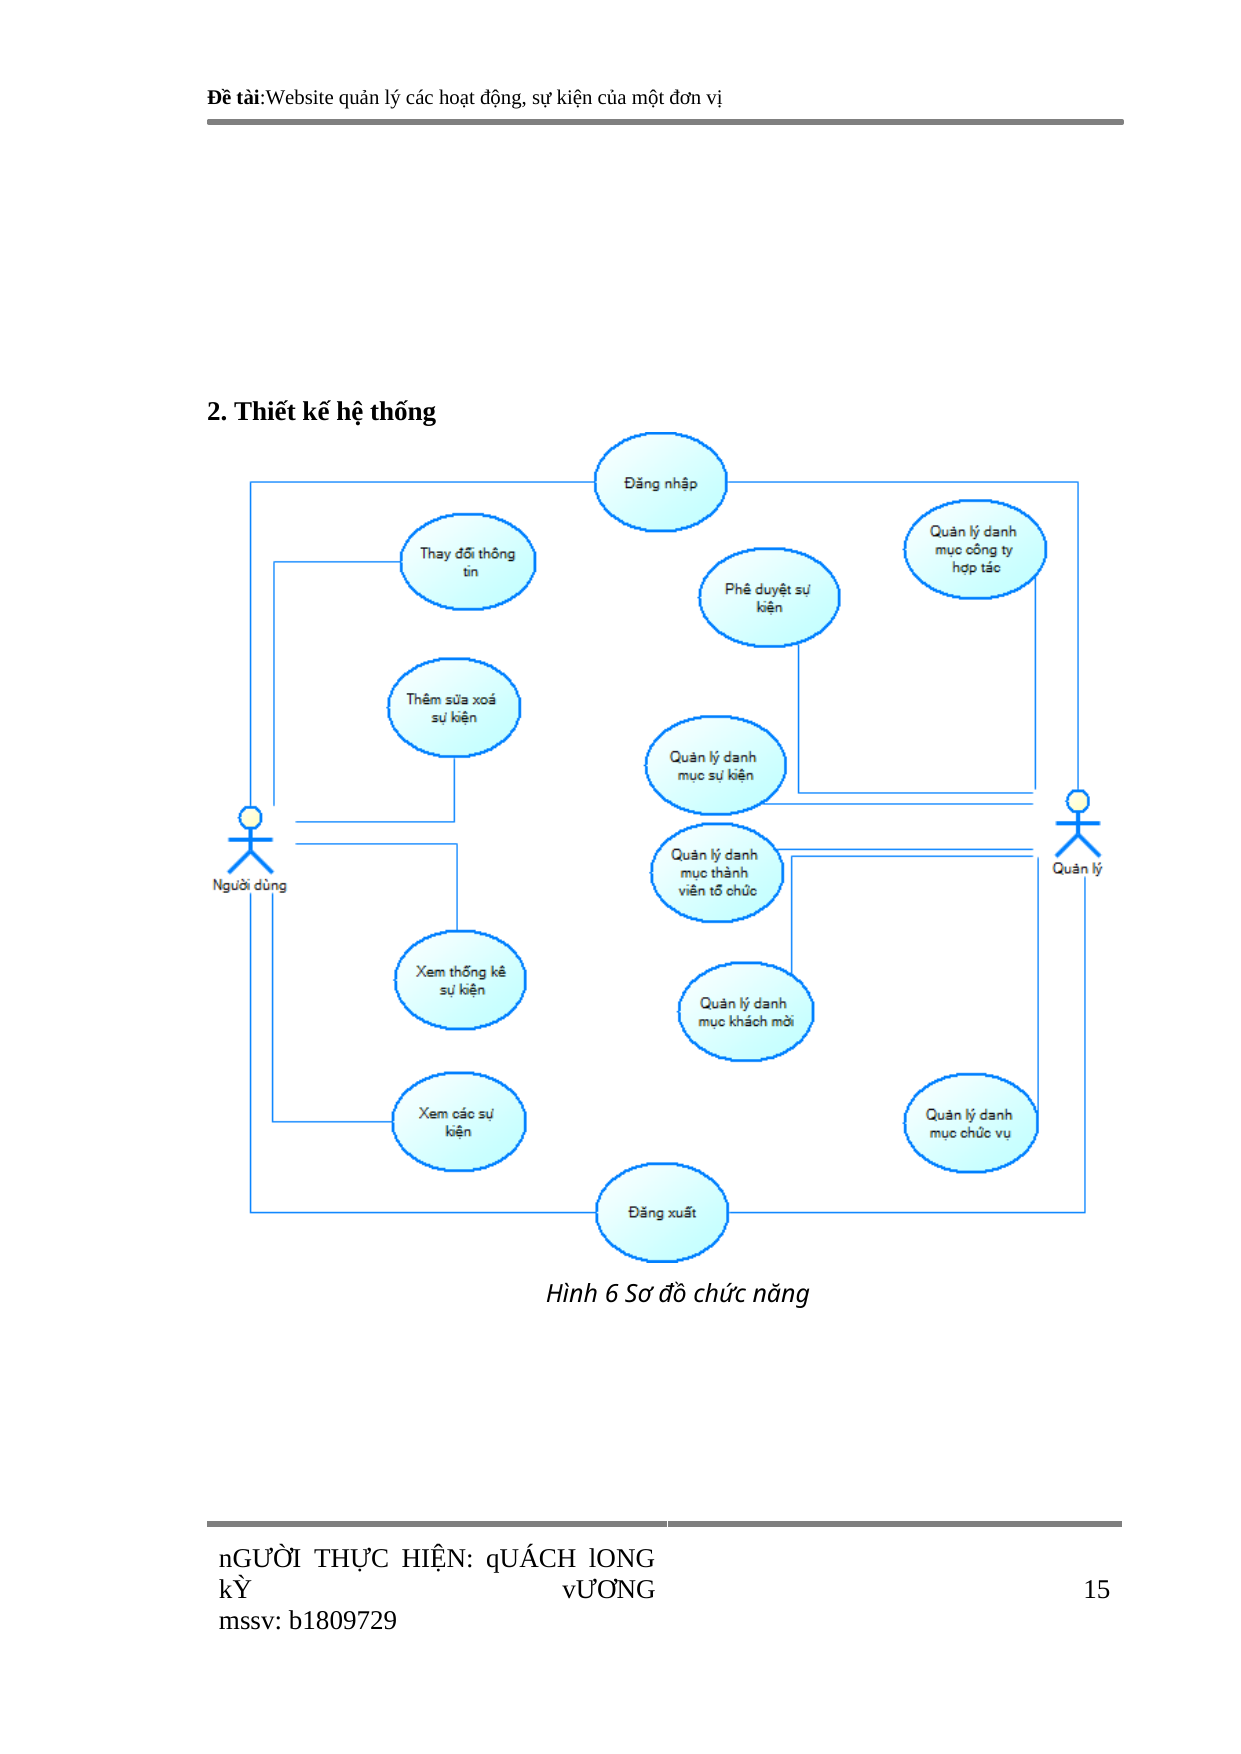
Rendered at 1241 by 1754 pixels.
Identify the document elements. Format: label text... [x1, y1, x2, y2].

picture [206, 432, 1123, 1263]
subtitle 2. Thiết kế hệ thống [207, 395, 1122, 427]
text Hình 6 Sơ đồ chức năng [207, 1275, 1122, 1309]
